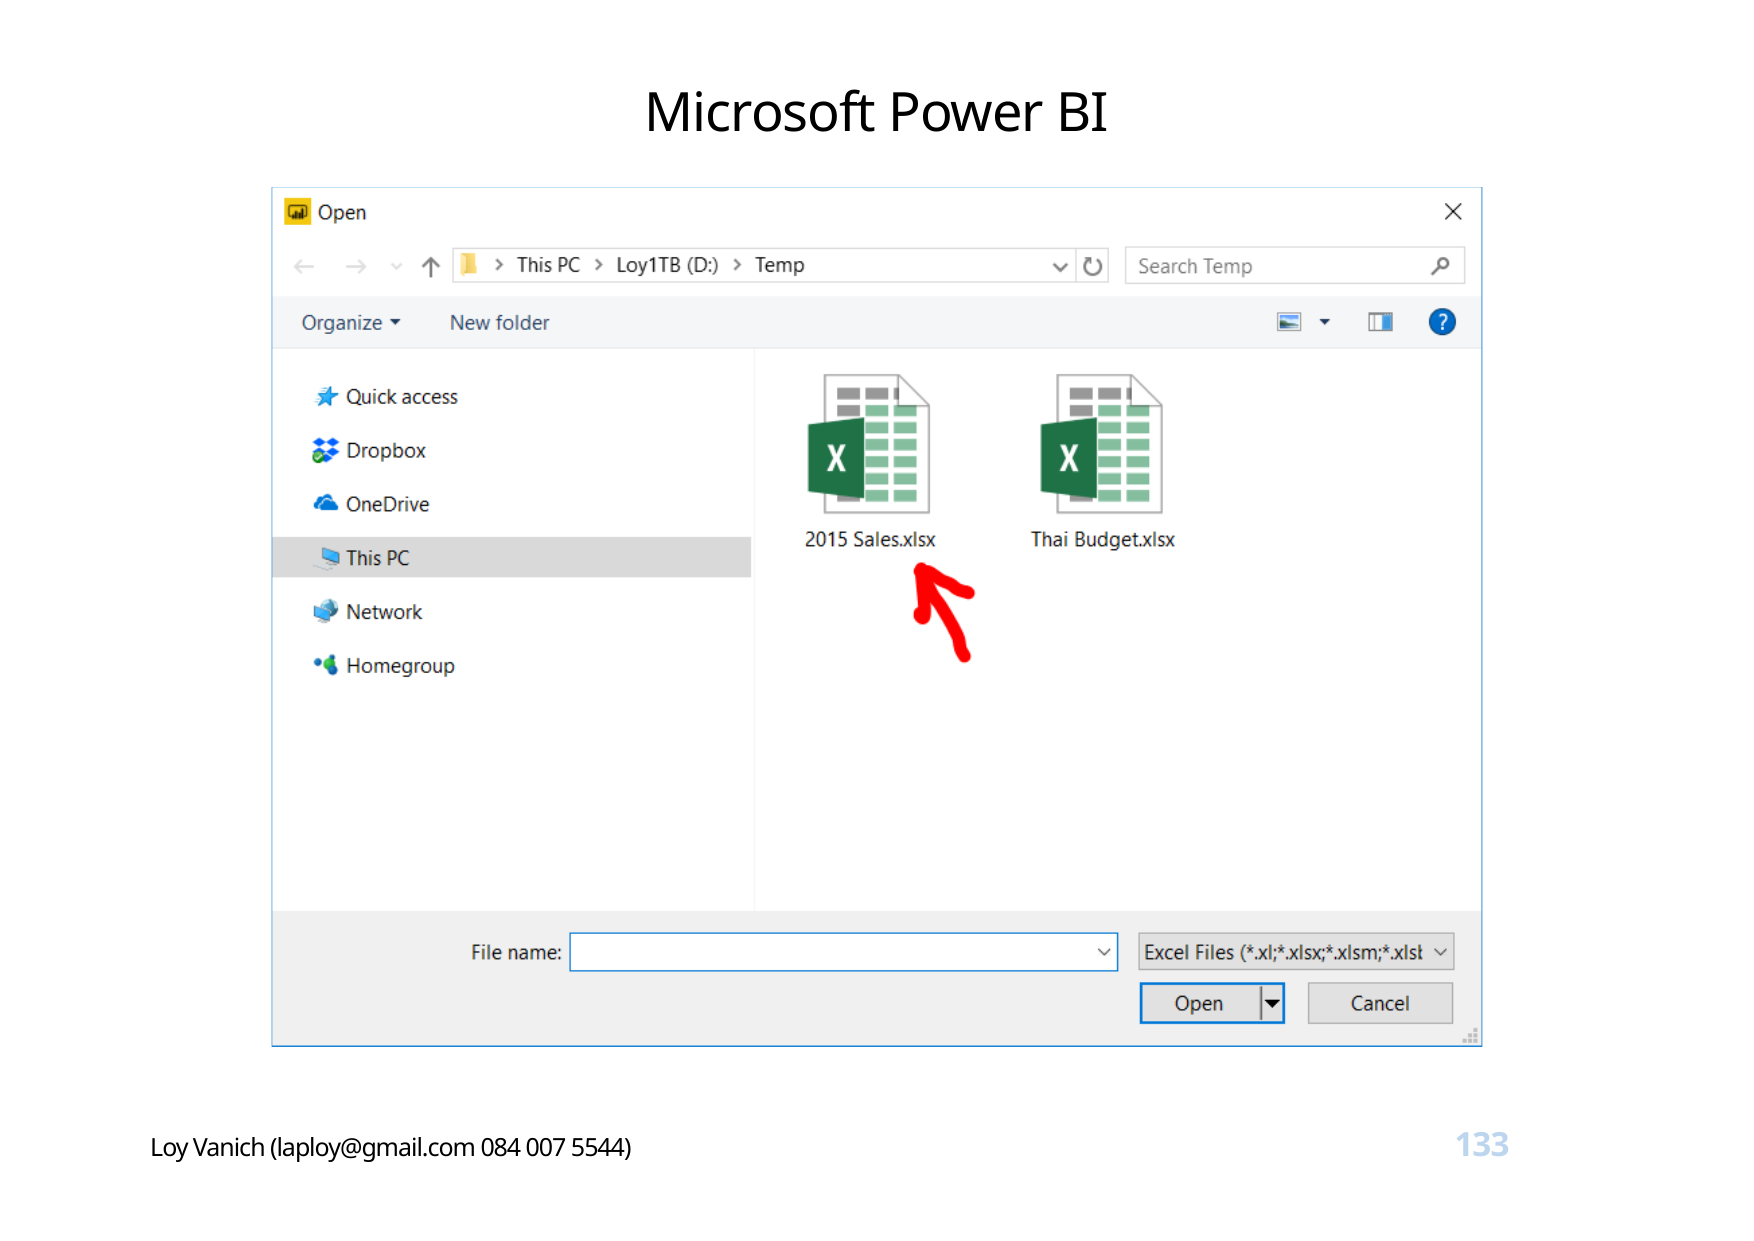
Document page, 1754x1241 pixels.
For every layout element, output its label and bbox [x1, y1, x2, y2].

picture [271, 187, 1483, 1047]
